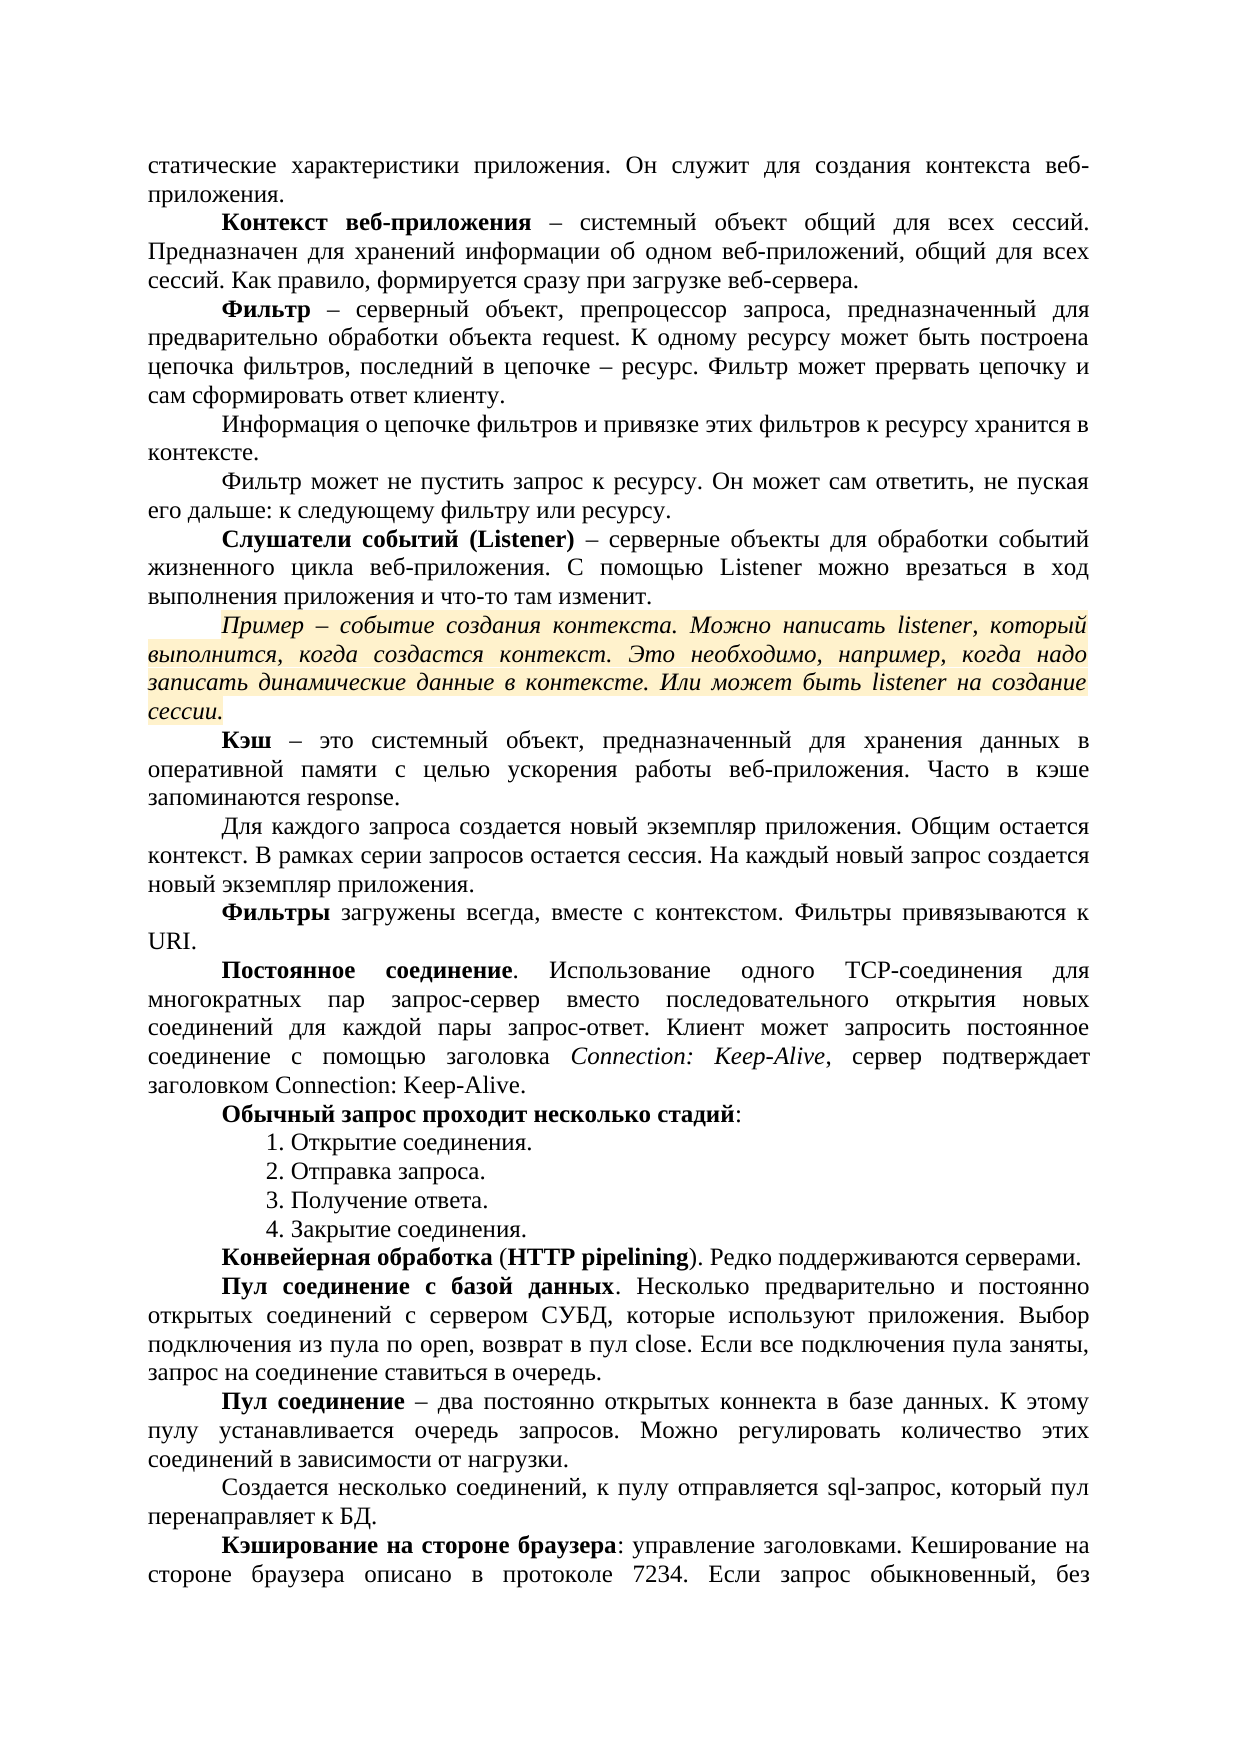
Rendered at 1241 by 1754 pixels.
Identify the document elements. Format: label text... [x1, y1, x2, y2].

text Постоянное соединение. Использование одного TCP-соединения для многократных пар запрос-сервер вместо последовательного открытия новых соединений для каждой пары запрос-ответ. Клиент может запросить постоянное соединение с помощью заголовка Connection: Keep-Alive, сервер подтверждает заголовком Connection: Keep-Alive. [148, 955, 1090, 1099]
text Фильтр может не пустить запрос к ресурсу. Он может сам ответить, не пуская его дальше: к следующему фильтру или ресурсу. [148, 466, 1090, 524]
text 3. Получение ответа. [221, 1185, 1090, 1214]
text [148, 150, 1090, 207]
text Информация о цепочке фильтров и привязке этих фильтров к ресурсу хранится в контексте. [148, 409, 1090, 466]
text Пример – событие создания контекста. Можно написать listener, который выполнится, когда создастся контекст. Это необходимо, например, когда надо записать динамические данные в контексте. Или может быть listener на создание сессии. [148, 610, 1090, 725]
text Фильтры загружены всегда, вместе с контекстом. Фильтры привязываются к URI. [148, 897, 1090, 955]
text Контекст веб-приложения – системный объект общий для всех сессий. Предназначен для хранений информации об одном веб-приложений, общий для всех сессий. Как правило, формируется сразу при загрузке веб-сервера. [148, 207, 1090, 294]
text Обычный запрос проходит несколько стадий: [148, 1099, 1090, 1127]
text Кэш – это системный объект, предназначенный для хранения данных в оперативной памяти с целью ускорения работы веб-приложения. Часто в кэше запоминаются response. [148, 725, 1090, 811]
text Фильтр – серверный объект, препроцессор запроса, предназначенный для предварительно обработки объекта request. К одному ресурсу может быть построена цепочка фильтров, последний в цепочке – ресурс. Фильтр может прервать цепочку и сам сформировать ответ клиенту. [148, 294, 1090, 409]
text Пул соединение с базой данных. Несколько предварительно и постоянно открытых соединений с сервером СУБД, которые используют приложения. Выбор подключения из пула по open, возврат в пул close. Если все подключения пула заняты, запрос на соединение ставиться в очередь. [148, 1271, 1090, 1386]
text 4. Закрытие соединения. [221, 1214, 1090, 1242]
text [148, 1530, 1090, 1587]
text 1. Открытие соединения. [221, 1127, 1090, 1156]
text Конвейерная обработка (HTTP pipelining). Редко поддерживаются серверами. [148, 1242, 1090, 1271]
text Создается несколько соединений, к пулу отправляется sql-запрос, который пул перенаправляет к БД. [148, 1472, 1090, 1530]
text Для каждого запроса создается новый экземпляр приложения. Общим остается контекст. В рамках серии запросов остается сессия. На каждый новый запрос создается новый экземпляр приложения. [148, 811, 1090, 897]
text 2. Отправка запроса. [221, 1156, 1090, 1185]
text Пул соединение – два постоянно открытых коннекта в базе данных. К этому пулу устанавливается очередь запросов. Можно регулировать количество этих соединений в зависимости от нагрузки. [148, 1386, 1090, 1472]
text Слушатели событий (Listener) – серверные объекты для обработки событий жизненного цикла веб-приложения. С помощью Listener можно врезаться в ход выполнения приложения и что-то там изменит. [148, 524, 1090, 610]
